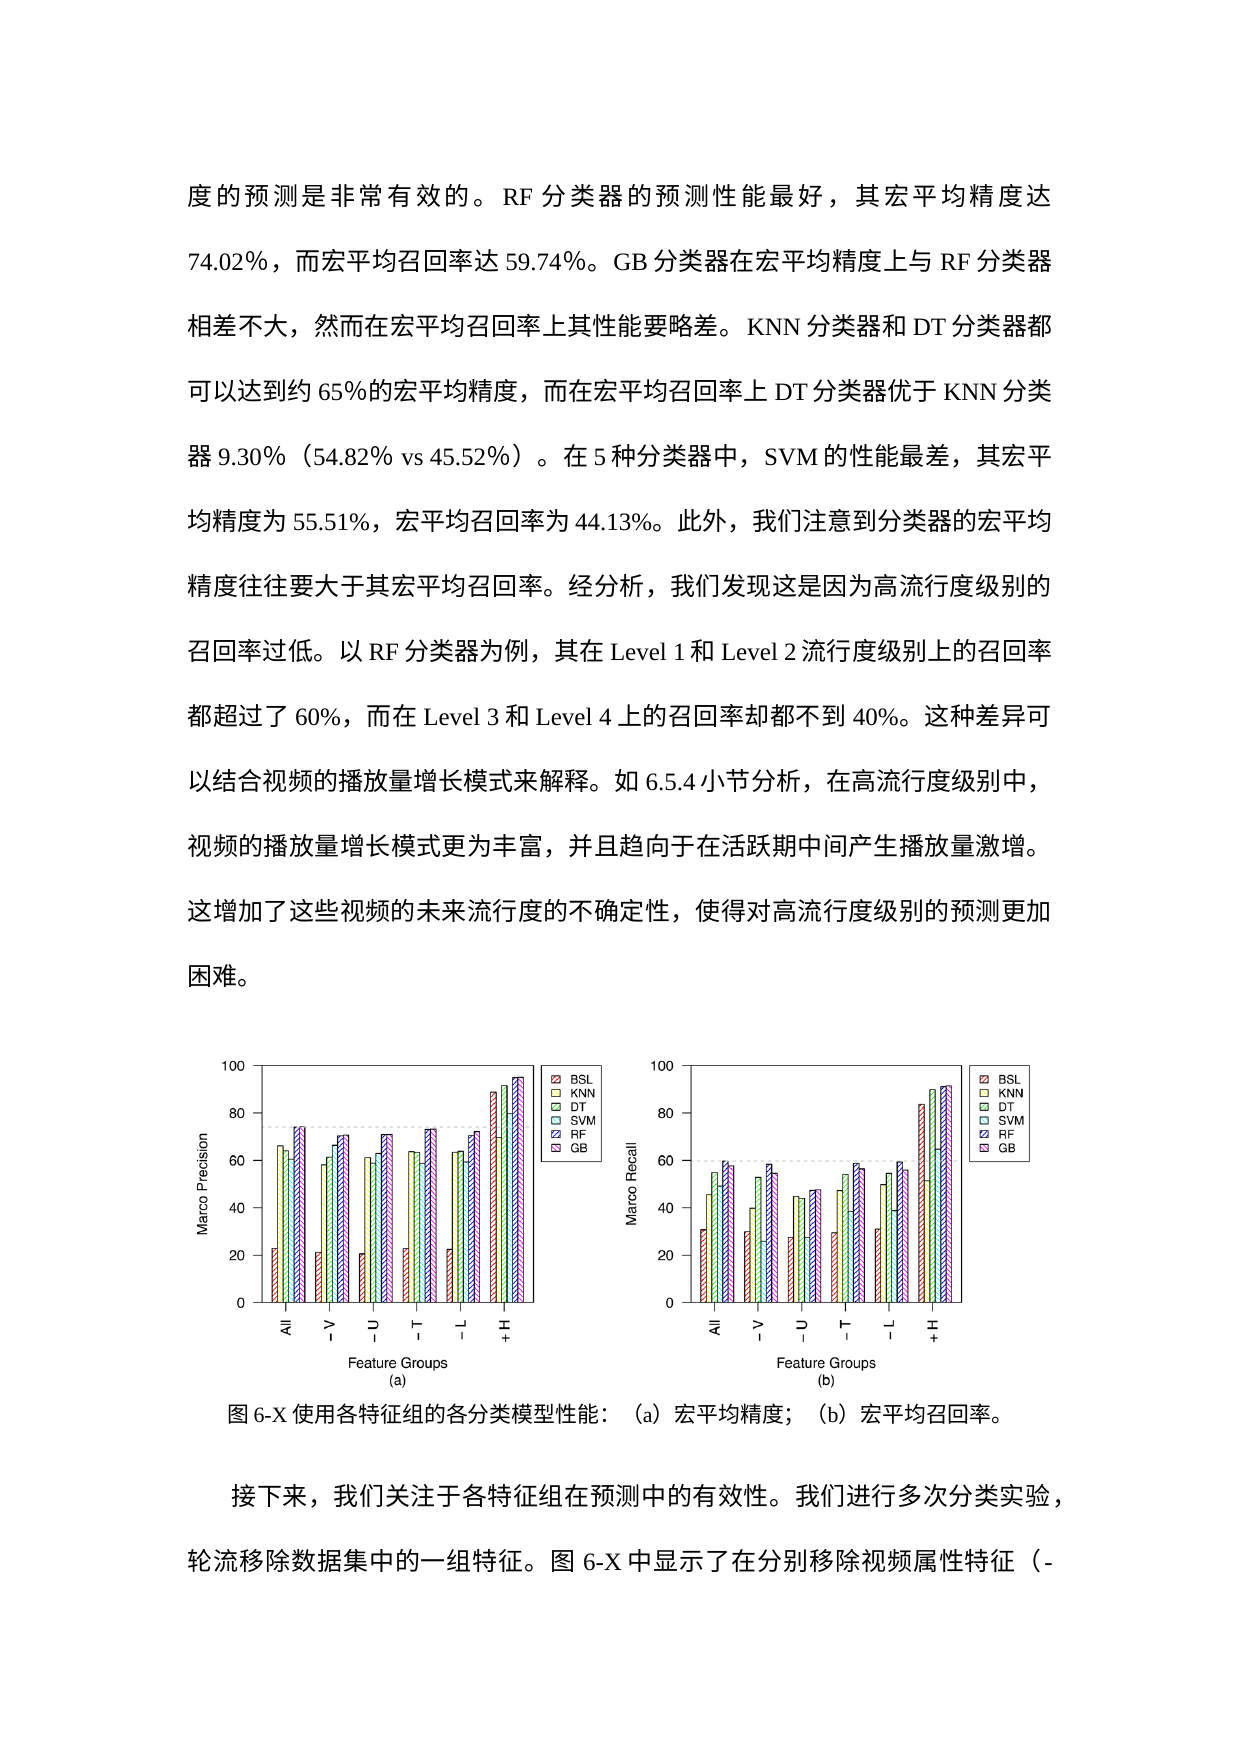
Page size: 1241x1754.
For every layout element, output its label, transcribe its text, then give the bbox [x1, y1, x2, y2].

text 图6-X 使用各特征组的各分类模型性能：（a）宏平均精度；（b）宏平均召回率。 [187, 1397, 1053, 1429]
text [187, 162, 1053, 1007]
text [187, 1462, 1053, 1592]
picture [192, 1047, 1049, 1390]
